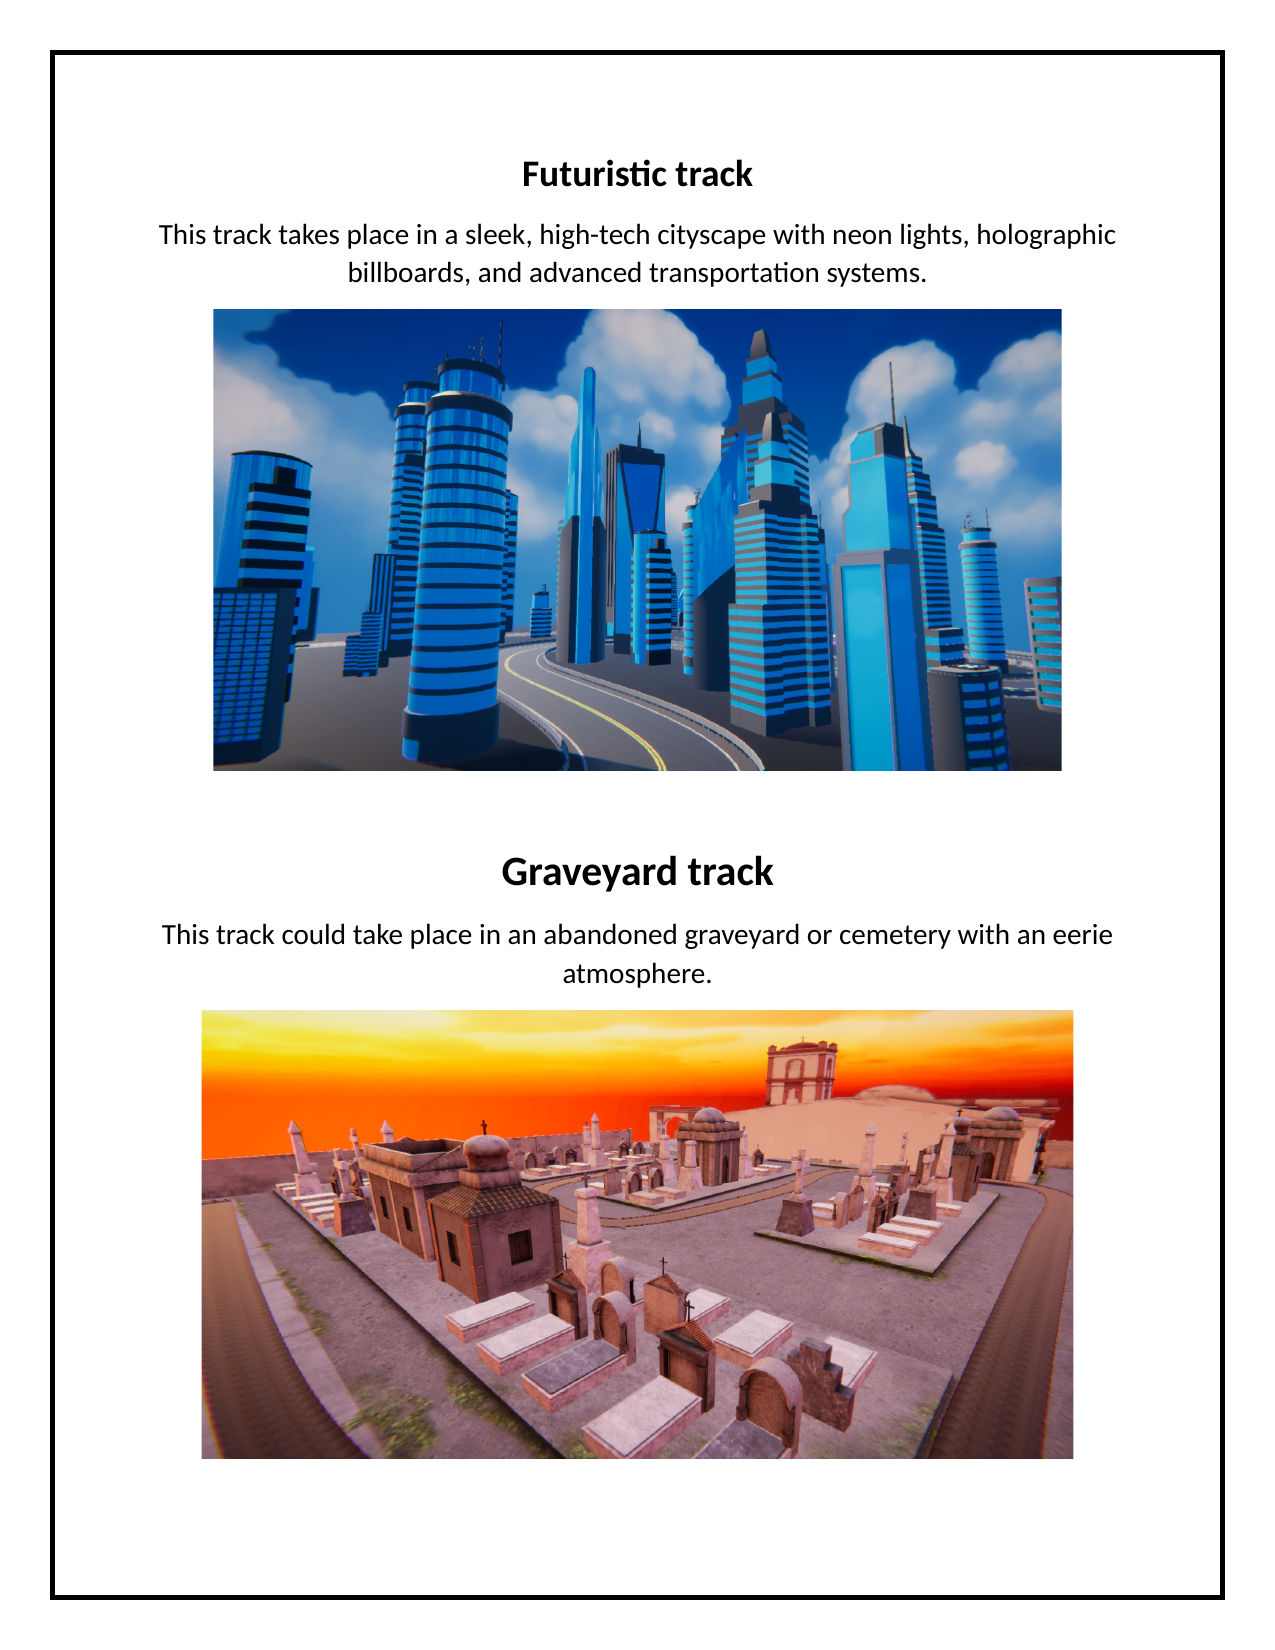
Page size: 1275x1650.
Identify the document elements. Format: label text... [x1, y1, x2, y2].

text This track takes place in a sleek, high-tech cityscape with neon lights, holographic billboards, and advanced transportation systems. [150, 216, 1125, 290]
picture [201, 1010, 1074, 1459]
text Futuristic track [150, 150, 1125, 196]
text Graveyard track [150, 845, 1125, 896]
text This track could take place in an abandoned graveyard or cemetery with an eerie atmosphere. [150, 916, 1125, 991]
picture [213, 309, 1062, 771]
